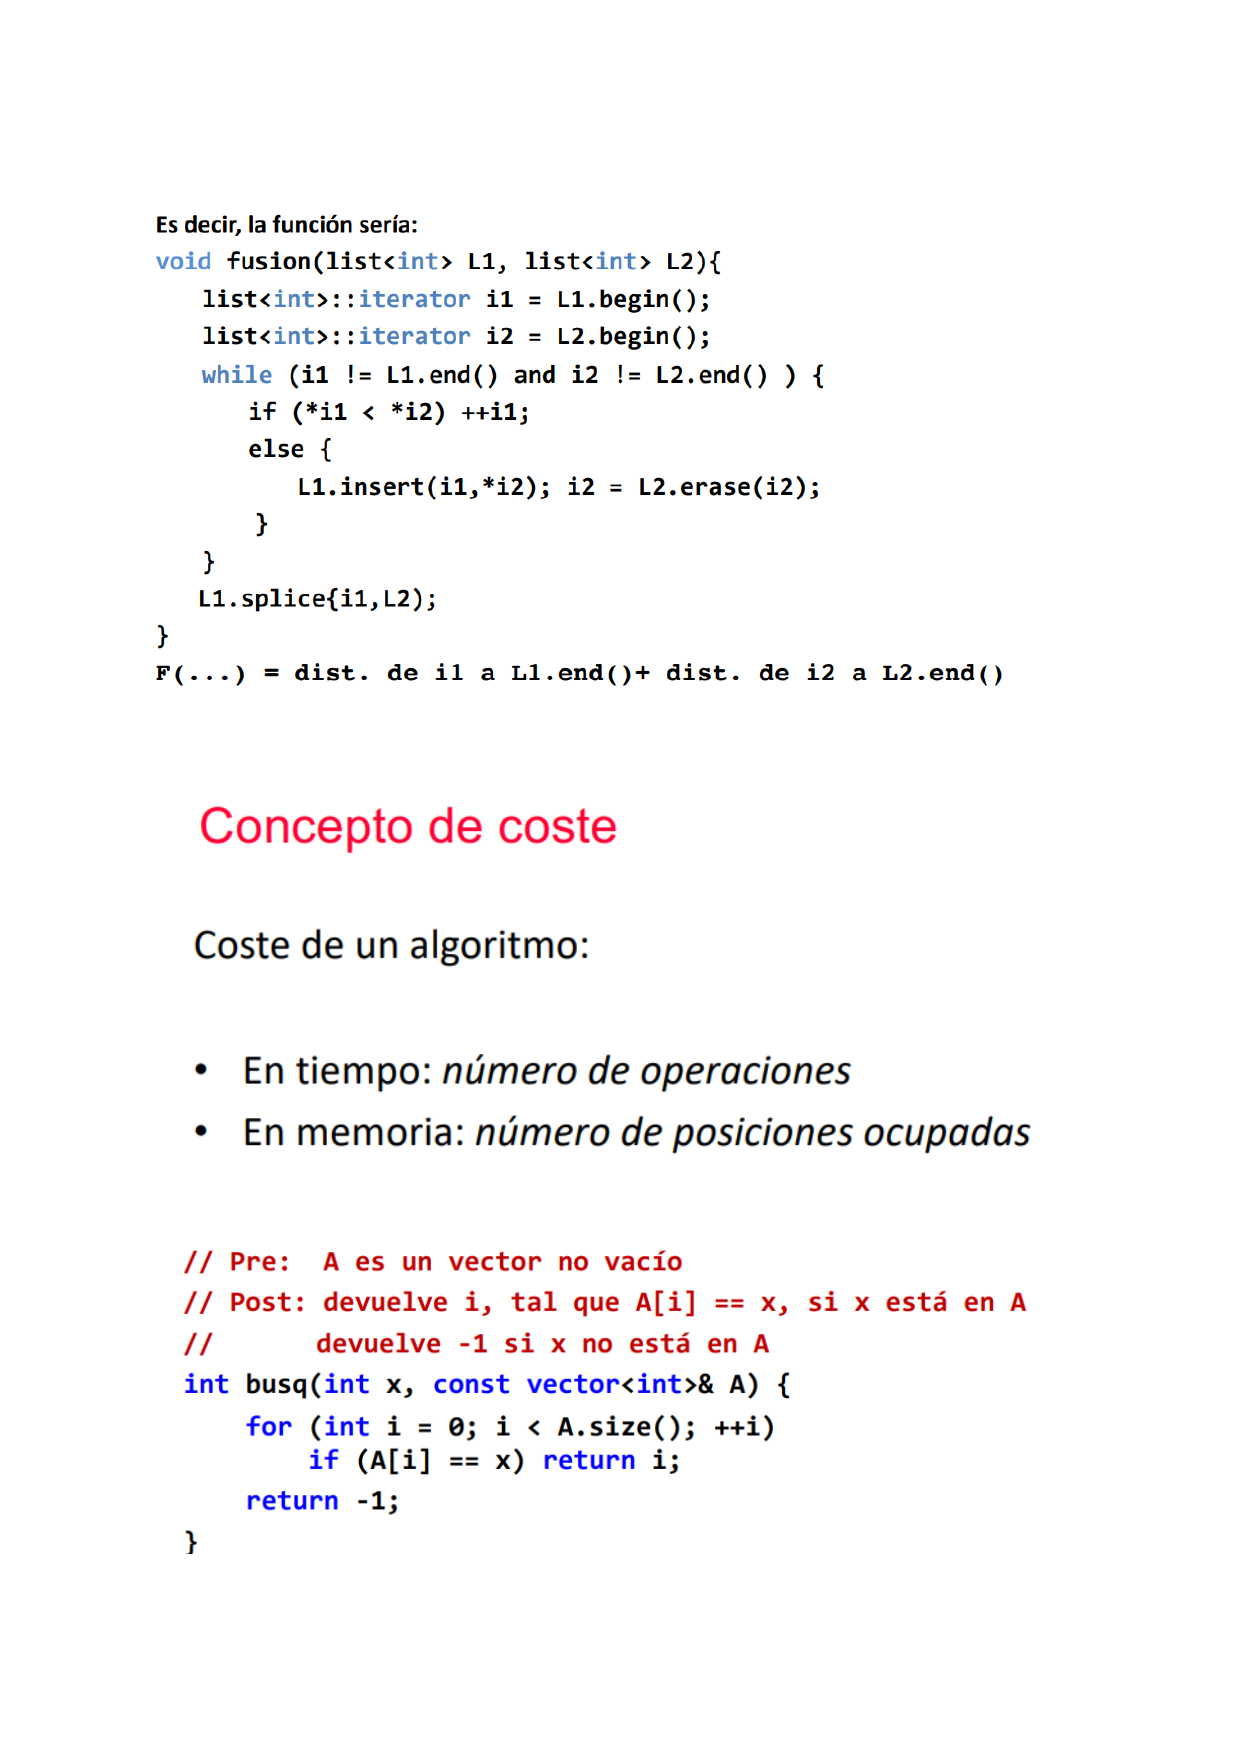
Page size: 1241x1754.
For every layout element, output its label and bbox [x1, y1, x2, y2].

picture [150, 780, 1068, 1176]
picture [150, 1241, 1064, 1554]
picture [150, 196, 1044, 715]
